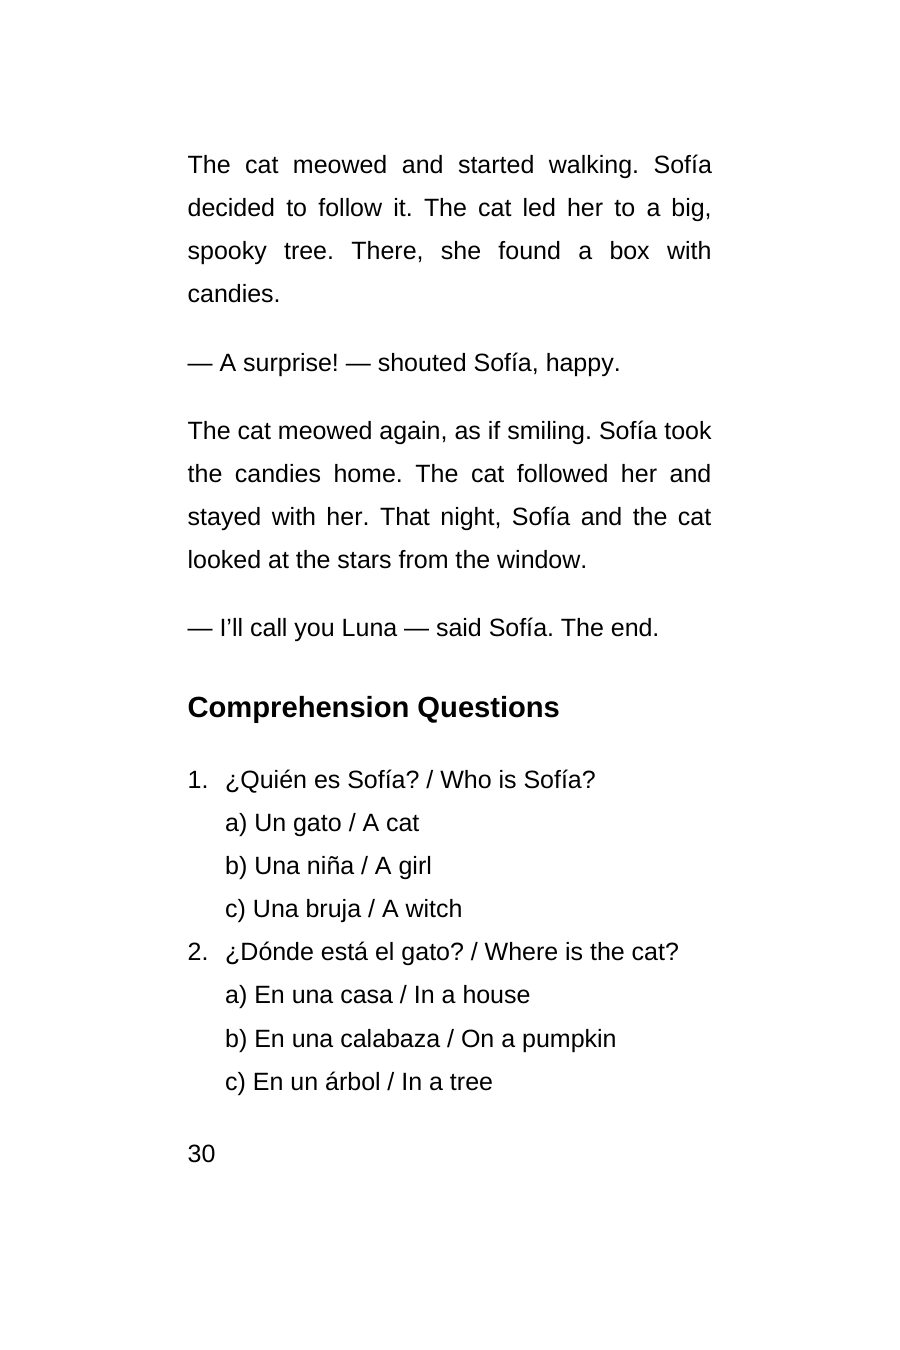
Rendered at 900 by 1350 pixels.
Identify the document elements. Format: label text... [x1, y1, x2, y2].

text — A surprise! — shouted Sofía, happy. [187, 347, 712, 376]
subtitle Comprehension Questions [187, 689, 615, 723]
text The cat meowed and started walking. Sofía decided to follow it. The cat led her to a big, spooky tree. There, she found a box with candies. [187, 150, 712, 308]
list ¿Dónde está el gato? / Where is the cat? a) En una casa / In a house b) En una calabaza / On a pumpkin c) En un árbol / In a tree [187, 937, 712, 1095]
list ¿Quién es Sofía? / Who is Sofía? a) Un gato / A cat b) Una niña / A girl c) Una bruja / A witch [187, 765, 712, 923]
text — I’ll call you Luna — said Sofía. The end. [187, 613, 712, 642]
text The cat meowed again, as if smiling. Sofía took the candies home. The cat followed her and stayed with her. That night, Sofía and the cat looked at the stars from the window. [187, 416, 712, 574]
